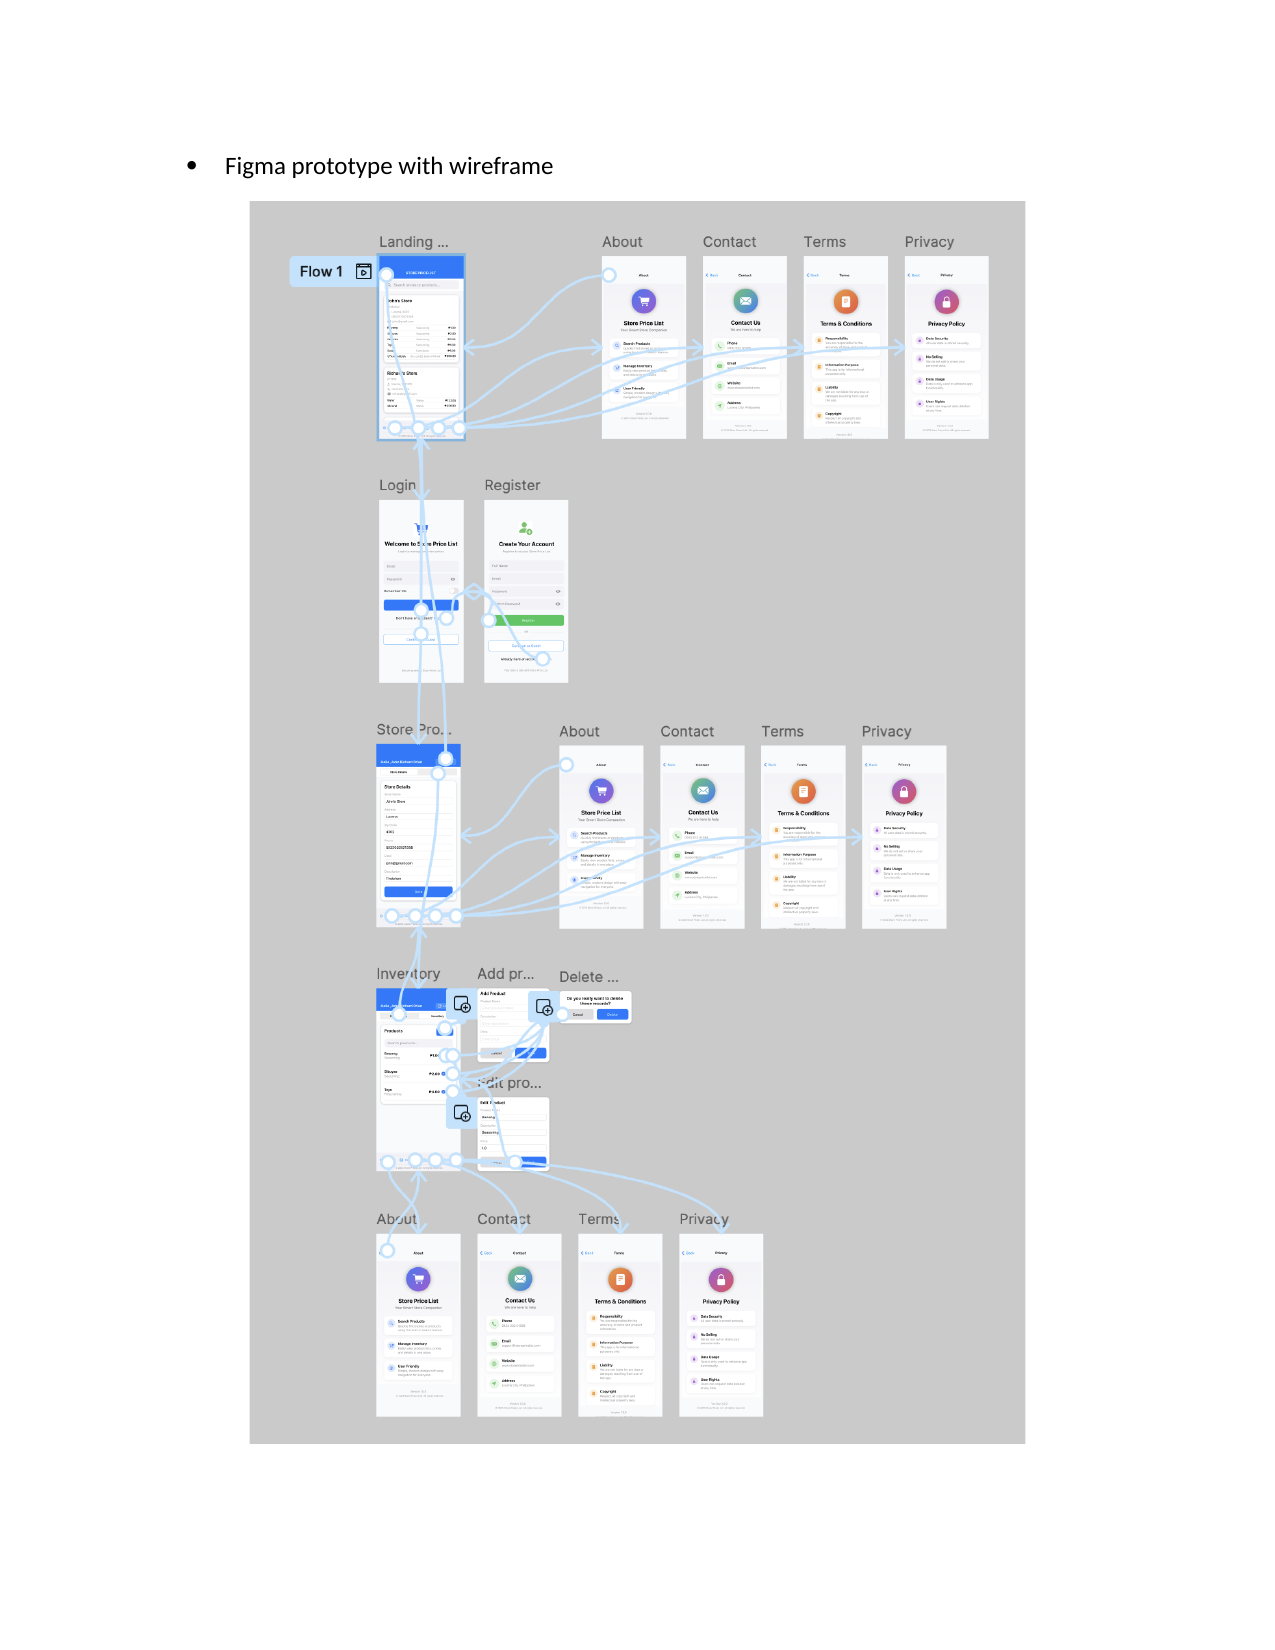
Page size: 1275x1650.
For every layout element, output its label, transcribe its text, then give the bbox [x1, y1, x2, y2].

list Figma prototype with wireframe [187, 150, 1125, 181]
picture [249, 201, 1026, 1444]
